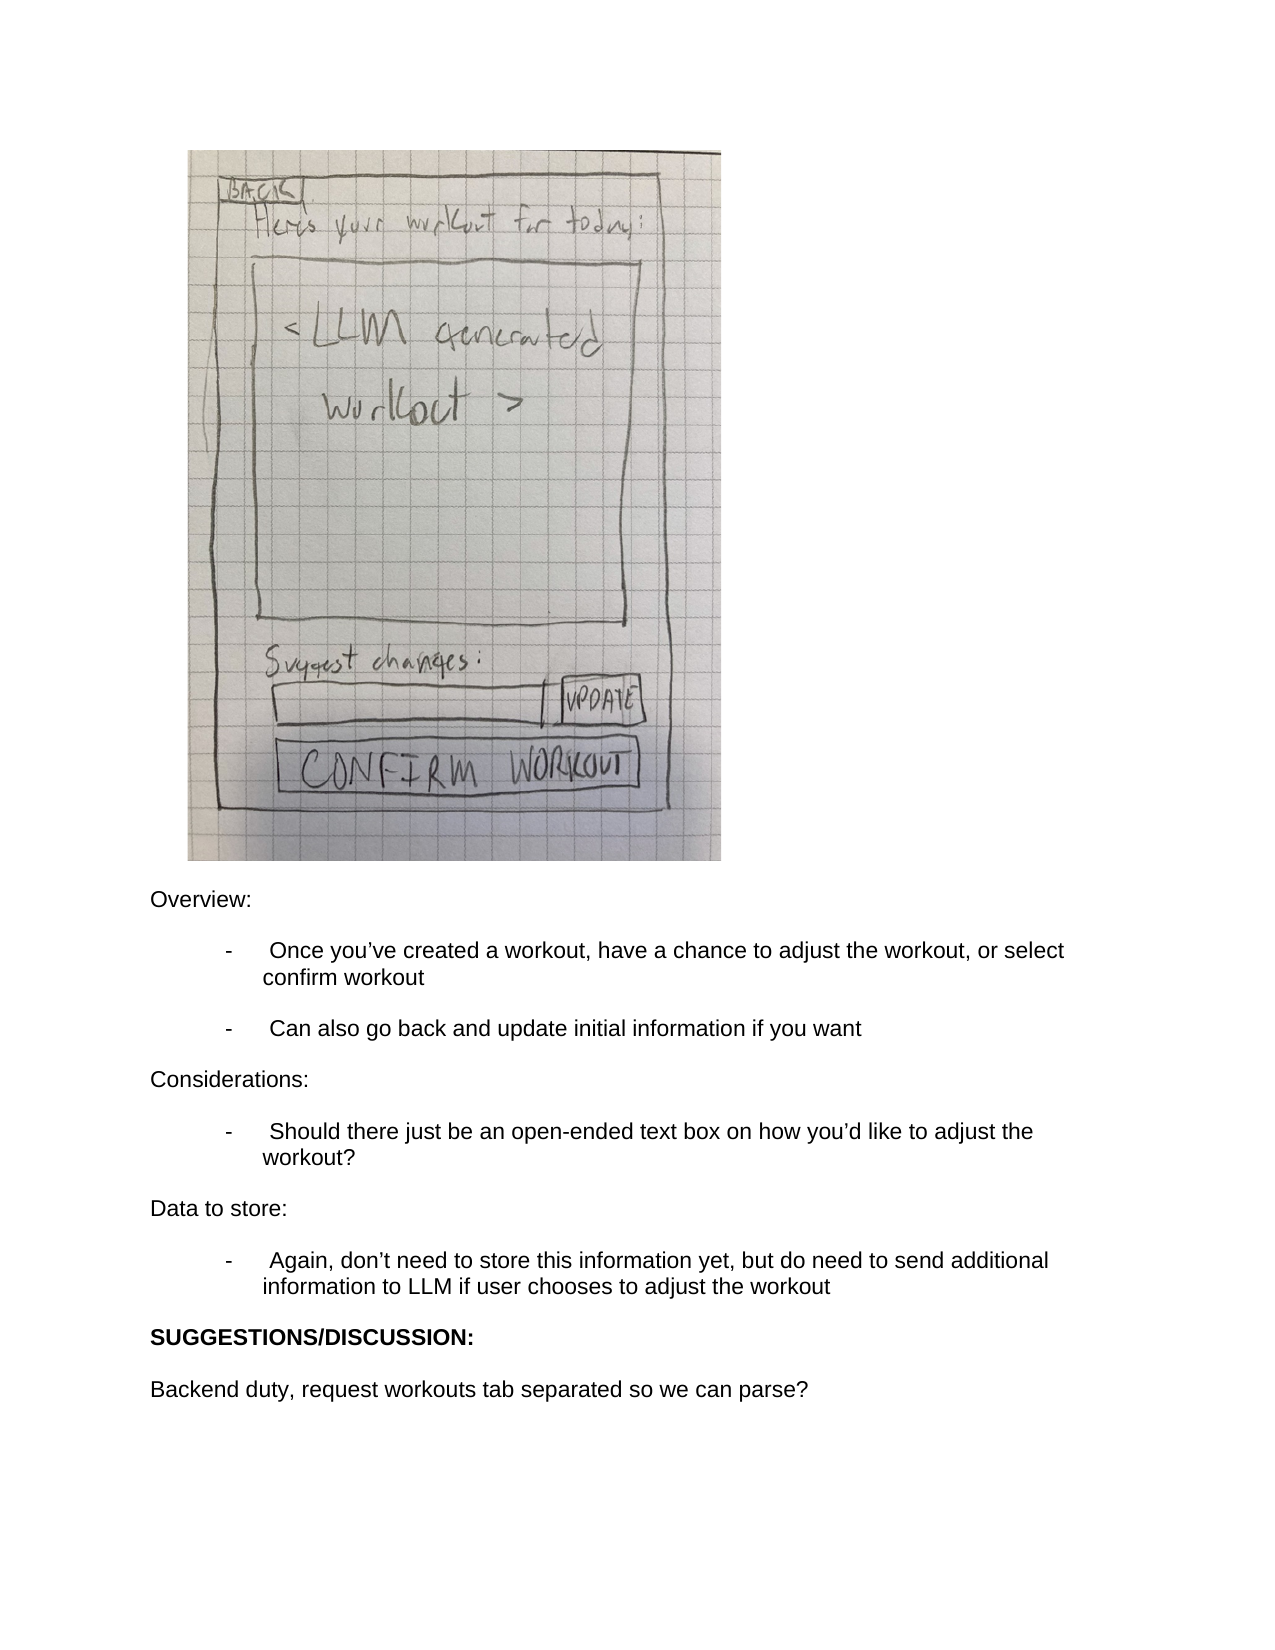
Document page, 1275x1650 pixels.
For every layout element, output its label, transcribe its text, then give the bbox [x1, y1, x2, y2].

text Overview: [150, 886, 1125, 912]
text - Again, don’t need to store this information yet, but do need to send additional information to LLM if user chooses to adjust the workout [225, 1247, 1125, 1299]
text - Once you’ve created a workout, have a chance to adjust the workout, or select confirm workout [225, 937, 1125, 990]
text - Should there just be an open-ended text box on how you’d like to adjust the workout? [225, 1118, 1125, 1170]
text Data to store: [150, 1195, 1125, 1222]
picture [187, 150, 722, 861]
text Backend duty, request workouts tab separated so we can parse? [150, 1376, 1125, 1402]
text SUGGESTIONS/DISCUSSION: [150, 1324, 1125, 1351]
text - Can also go back and update initial information if you want [225, 1015, 1125, 1041]
text Considerations: [150, 1066, 1125, 1093]
